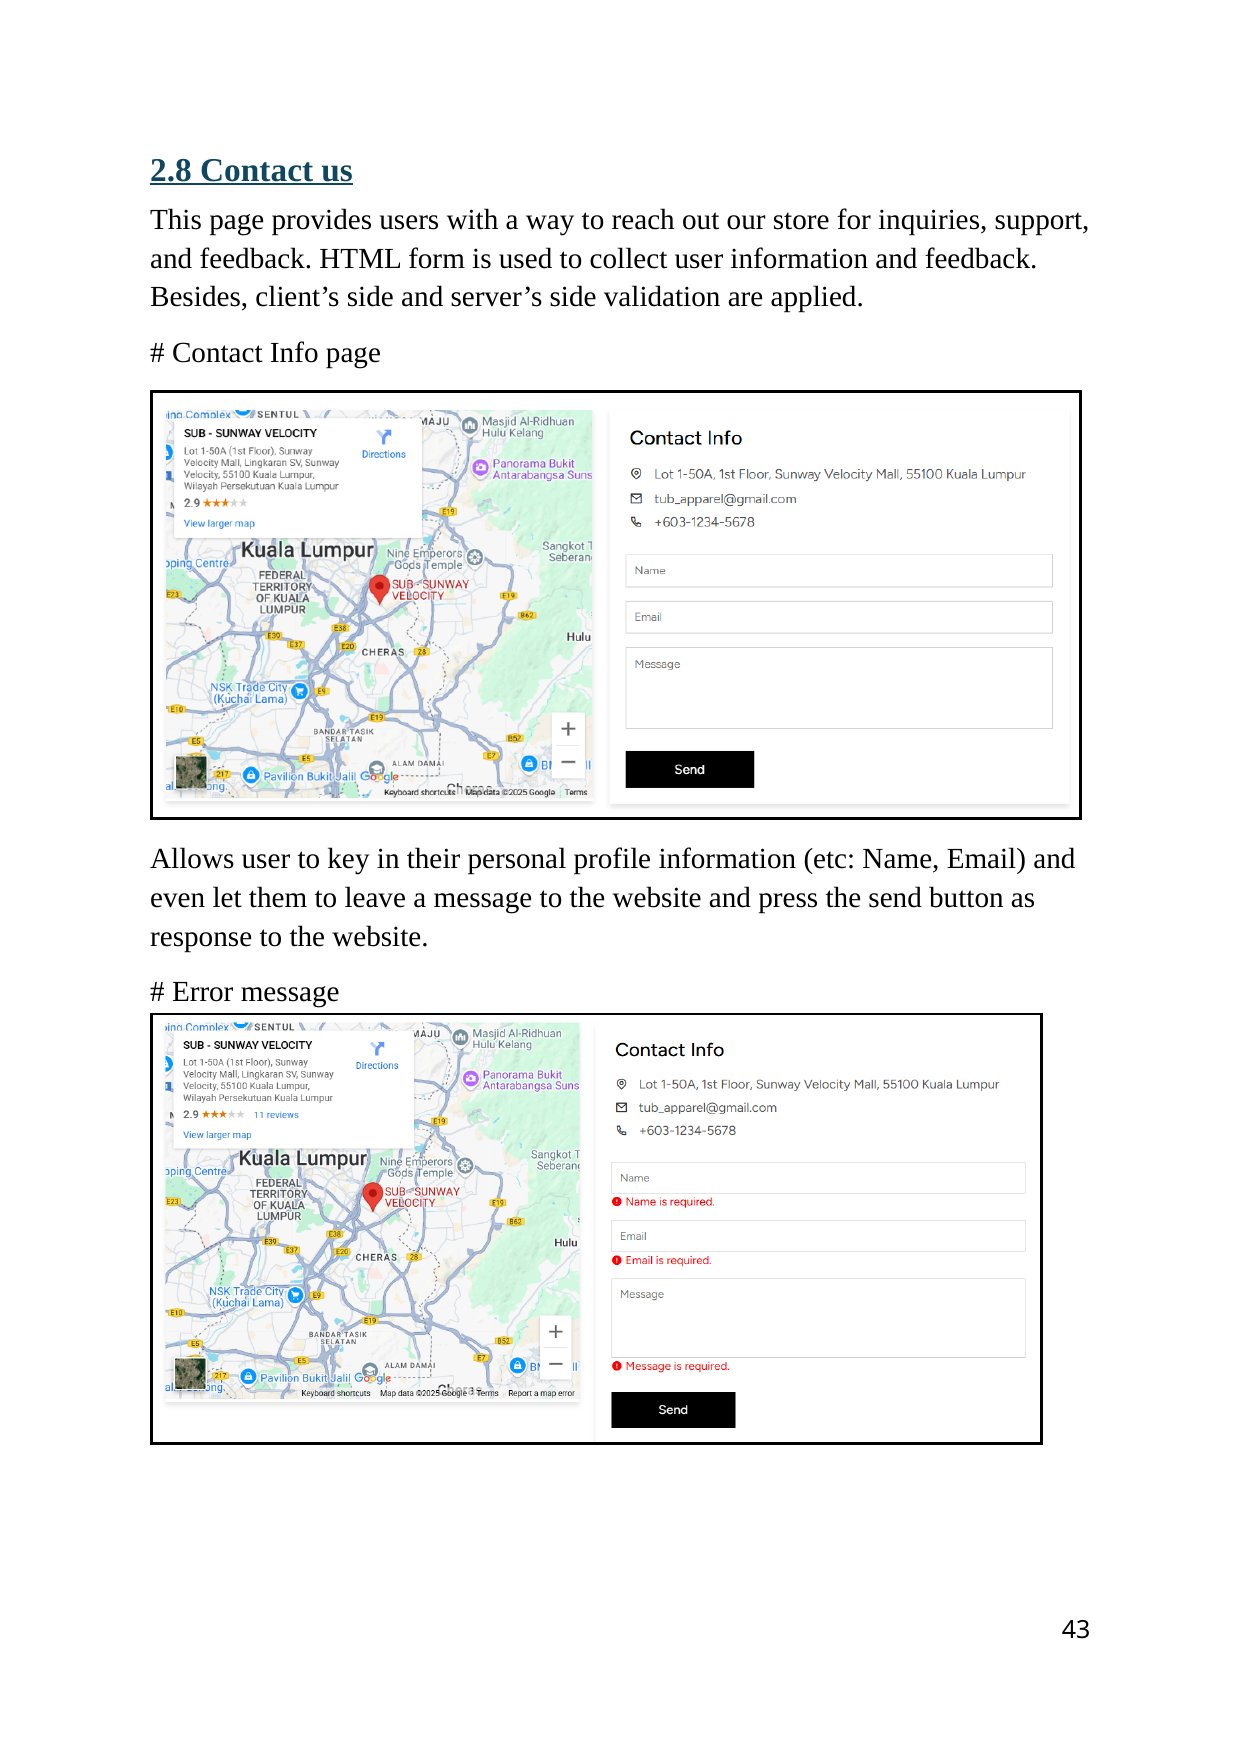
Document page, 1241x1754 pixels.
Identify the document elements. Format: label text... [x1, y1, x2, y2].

text Allows user to key in their personal profile information (etc: Name, Email) and even let them to leave a message to the website and press the send button as response to the website. [150, 842, 1090, 952]
text This page provides users with a way to reach out our store for inquiries, support, and feedback. HTML form is used to collect user information and feedback. Besides, client’s side and server’s side validation are applied. [150, 202, 1090, 313]
picture [153, 1015, 1040, 1442]
subtitle 2.8 Contact us [150, 150, 1090, 188]
text # Contact Info page [150, 335, 1090, 368]
picture [153, 393, 1079, 817]
